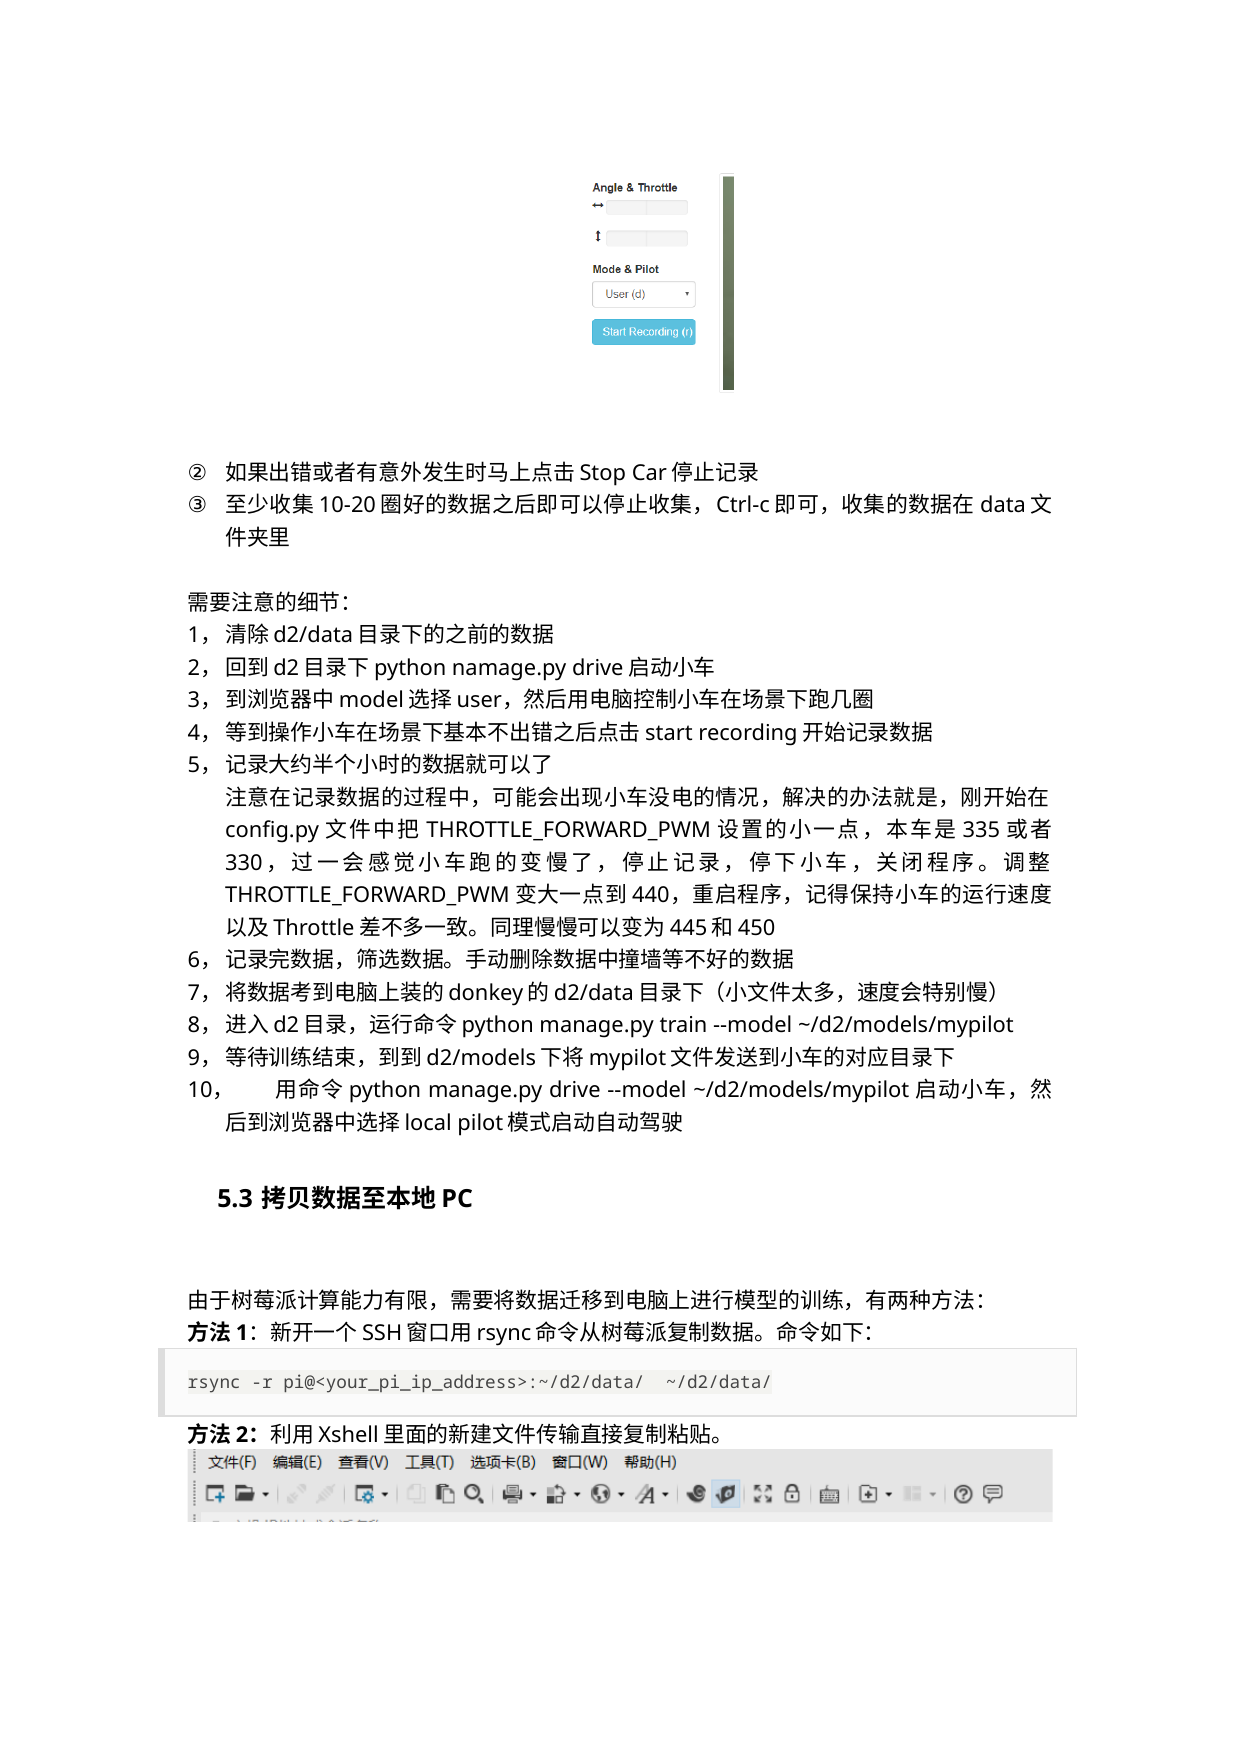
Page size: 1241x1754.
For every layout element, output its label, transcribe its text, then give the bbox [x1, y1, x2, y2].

list 至少收集10-20圈好的数据之后即可以停止收集，Ctrl-c即可，收集的数据在data文件夹里 [187, 487, 1053, 552]
list 进入d2目录，运行命令 python manage.py train --model ~/d2/models/mypilot [187, 1007, 1053, 1039]
list 到浏览器中model选择user，然后用电脑控制小车在场景下跑几圈 [187, 682, 1053, 714]
list 记录大约半个小时的数据就可以了 [187, 747, 1053, 779]
list 等到操作小车在场景下基本不出错之后点击start recording开始记录数据 [187, 714, 1053, 747]
text 方法1：新开一个SSH窗口用rsync命令从树莓派复制数据。命令如下： [187, 1315, 1053, 1348]
subtitle 拷贝数据至本地PC [217, 1164, 1053, 1229]
list 回到d2目录下 python namage.py drive启动小车 [187, 649, 1053, 682]
list 如果出错或者有意外发生时马上点击Stop Car停止记录 [187, 454, 1053, 487]
text 方法2：利用Xshell里面的新建文件传输直接复制粘贴。 [187, 1417, 1053, 1449]
text 需要注意的细节： [187, 584, 1053, 617]
list 记录完数据，筛选数据。手动删除数据中撞墙等不好的数据 [187, 942, 1053, 974]
list 将数据考到电脑上装的donkey的d2/data目录下（小文件太多，速度会特别慢） [187, 974, 1053, 1007]
list 注意在记录数据的过程中，可能会出现小车没电的情况，解决的办法就是，刚开始在config.py文件中把THROTTLE_FORWARD_PWM设置的小一点，本车是335或者330，过一会感觉小车跑的变慢了，停止记录，停下小车，关闭程序。调整THROTTLE_FORWARD_PWM变大一点到440，重启程序，记得保持小车的运行速度以及Throttle差不多一致。同理慢慢可以变为445和450 [225, 779, 1053, 942]
list 清除d2/data目录下的之前的数据 [187, 617, 1053, 649]
text rsync -r pi@<your_pi_ip_address>:~/d2/data/ ~/d2/data/ [165, 1349, 1076, 1415]
list 用命令python manage.py drive --model ~/d2/models/mypilot启动小车，然后到浏览器中选择local pilot模式启动自动驾驶 [187, 1072, 1053, 1137]
text 由于树莓派计算能力有限，需要将数据迁移到电脑上进行模型的训练，有两种方法： [187, 1283, 1053, 1315]
list 等待训练结束，到到d2/models下将mypilot文件发送到小车的对应目录下 [187, 1039, 1053, 1072]
